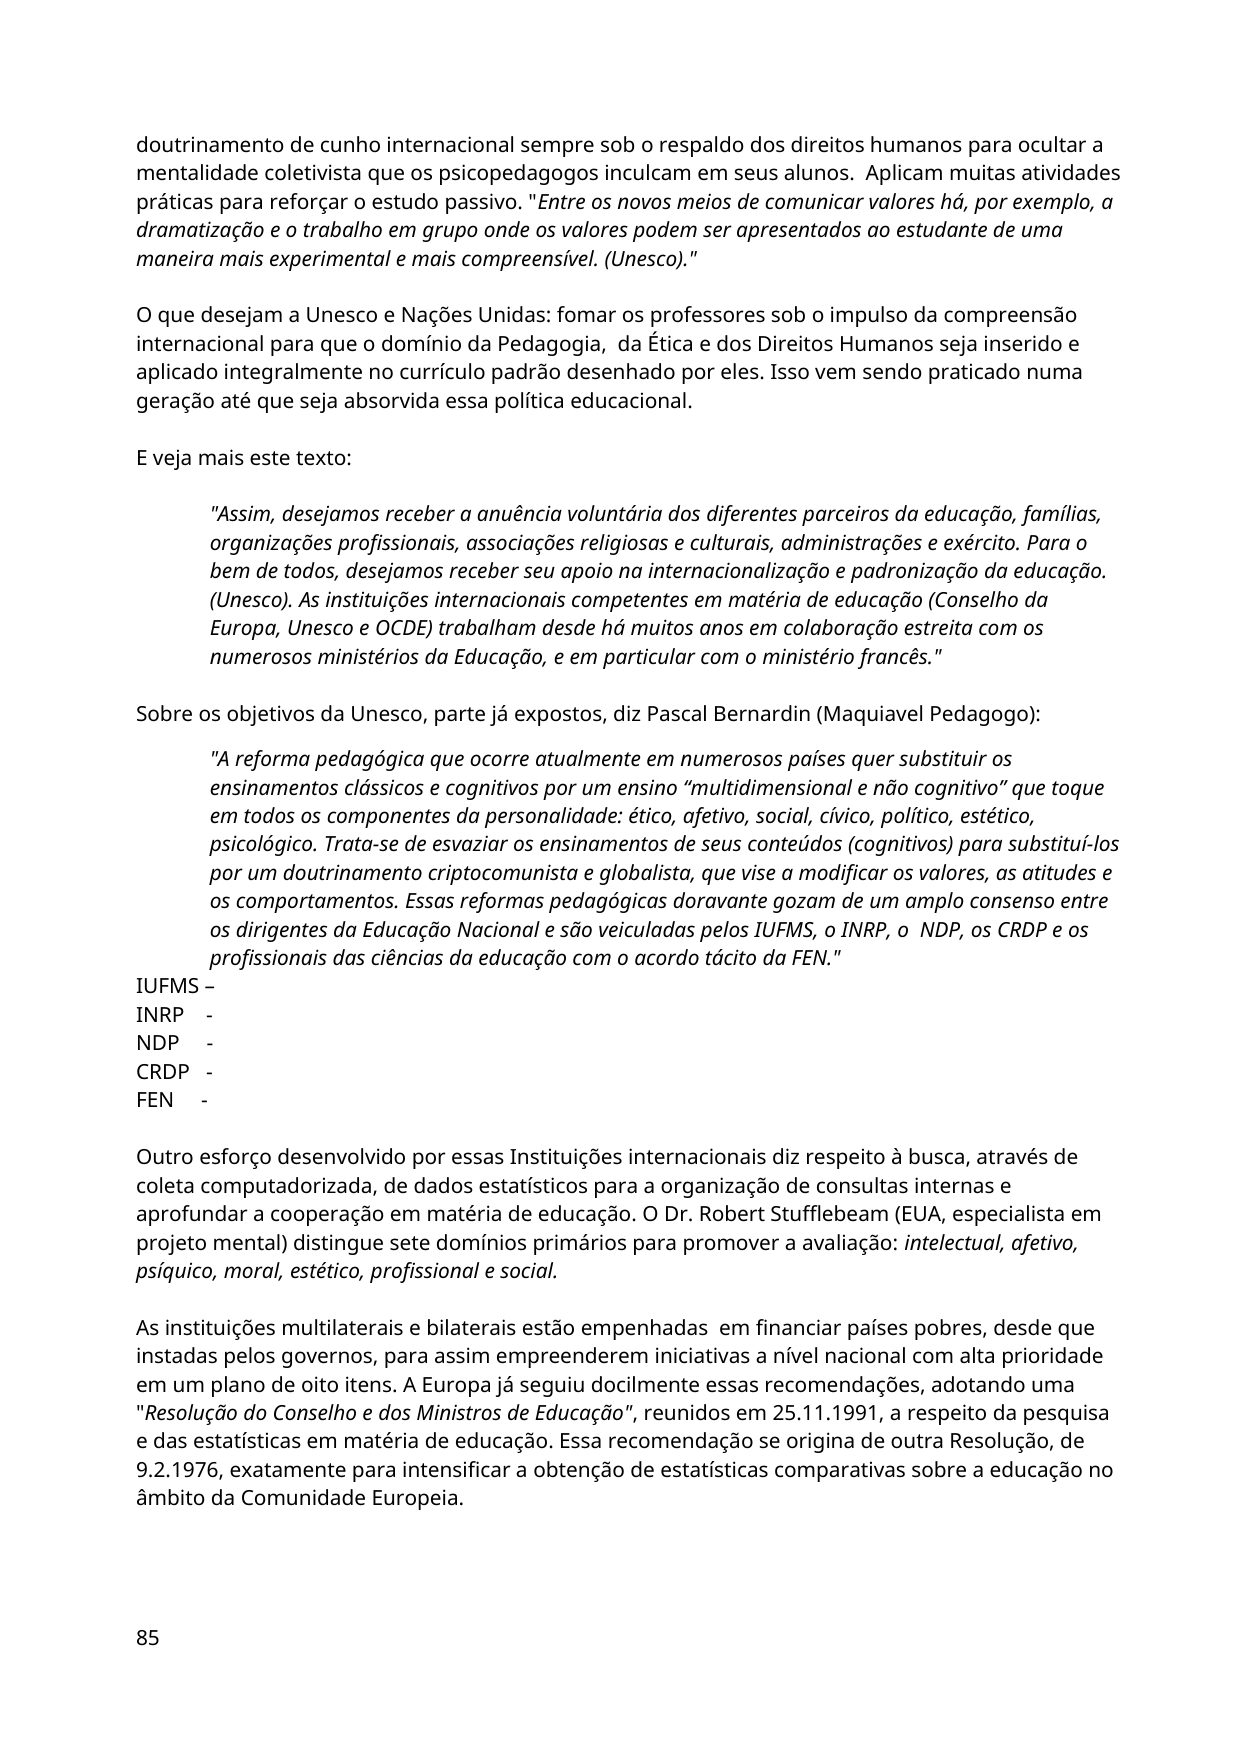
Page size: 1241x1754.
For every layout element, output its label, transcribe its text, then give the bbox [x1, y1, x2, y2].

text NDP - [136, 1028, 1122, 1057]
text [136, 130, 1122, 272]
text Outro esforço desenvolvido por essas Instituições internacionais diz respeito à busca, através de coleta computadorizada, de dados estatísticos para a organização de consultas internas e aprofundar a cooperação em matéria de educação. O Dr. Robert Stufflebeam (EUA, especialista em projeto mental) distingue sete domínios primários para promover a avaliação: intelectual, afetivo, psíquico, moral, estético, profissional e social. [136, 1142, 1122, 1284]
text FEN - [136, 1085, 1122, 1114]
text CRDP - [136, 1057, 1122, 1085]
text Sobre os objetivos da Unesco, parte já expostos, diz Pascal Bernardin (Maquiavel Pedagogo): [136, 699, 1122, 727]
text E veja mais este texto: [136, 443, 1122, 471]
text O que desejam a Unesco e Nações Unidas: fomar os professores sob o impulso da compreensão internacional para que o domínio da Pedagogia, da Ética e dos Direitos Humanos seja inserido e aplicado integralmente no currículo padrão desenhado por eles. Isso vem sendo praticado numa geração até que seja absorvida essa política educacional. [136, 301, 1122, 414]
text "A reforma pedagógica que ocorre atualmente em numerosos países quer substituir os ensinamentos clássicos e cognitivos por um ensino “multidimensional e não cognitivo” que toque em todos os componentes da personalidade: ético, afetivo, social, cívico, político, estético, psicológico. Trata-se de esvaziar os ensinamentos de seus conteúdos (cognitivos) para substituí-los por um doutrinamento criptocomunista e globalista, que vise a modificar os valores, as atitudes e os comportamentos. Essas reformas pedagógicas doravante gozam de um amplo consenso entre os dirigentes da Educação Nacional e são veiculadas pelos IUFMS, o INRP, o NDP, os CRDP e os profissionais das ciências da educação com o acordo tácito da FEN." [209, 744, 1122, 972]
text IUFMS – [136, 972, 1122, 1000]
text As instituições multilaterais e bilaterais estão empenhadas em financiar países pobres, desde que instadas pelos governos, para assim empreenderem iniciativas a nível nacional com alta prioridade em um plano de oito itens. A Europa já seguiu docilmente essas recomendações, adotando uma "Resolução do Conselho e dos Ministros de Educação", reunidos em 25.11.1991, a respeito da pesquisa e das estatísticas em matéria de educação. Essa recomendação se origina de outra Resolução, de 9.2.1976, exatamente para intensificar a obtenção de estatísticas comparativas sobre a educação no âmbito da Comunidade Europeia. [136, 1313, 1122, 1512]
text "Assim, desejamos receber a anuência voluntária dos diferentes parceiros da educação, famílias, organizações profissionais, associações religiosas e culturais, administrações e exército. Para o bem de todos, desejamos receber seu apoio na internacionalização e padronização da educação. (Unesco). As instituições internacionais competentes em matéria de educação (Conselho da Europa, Unesco e OCDE) trabalham desde há muitos anos em colaboração estreita com os numerosos ministérios da Educação, e em particular com o ministério francês." [209, 499, 1122, 670]
text INRP - [136, 1000, 1122, 1028]
